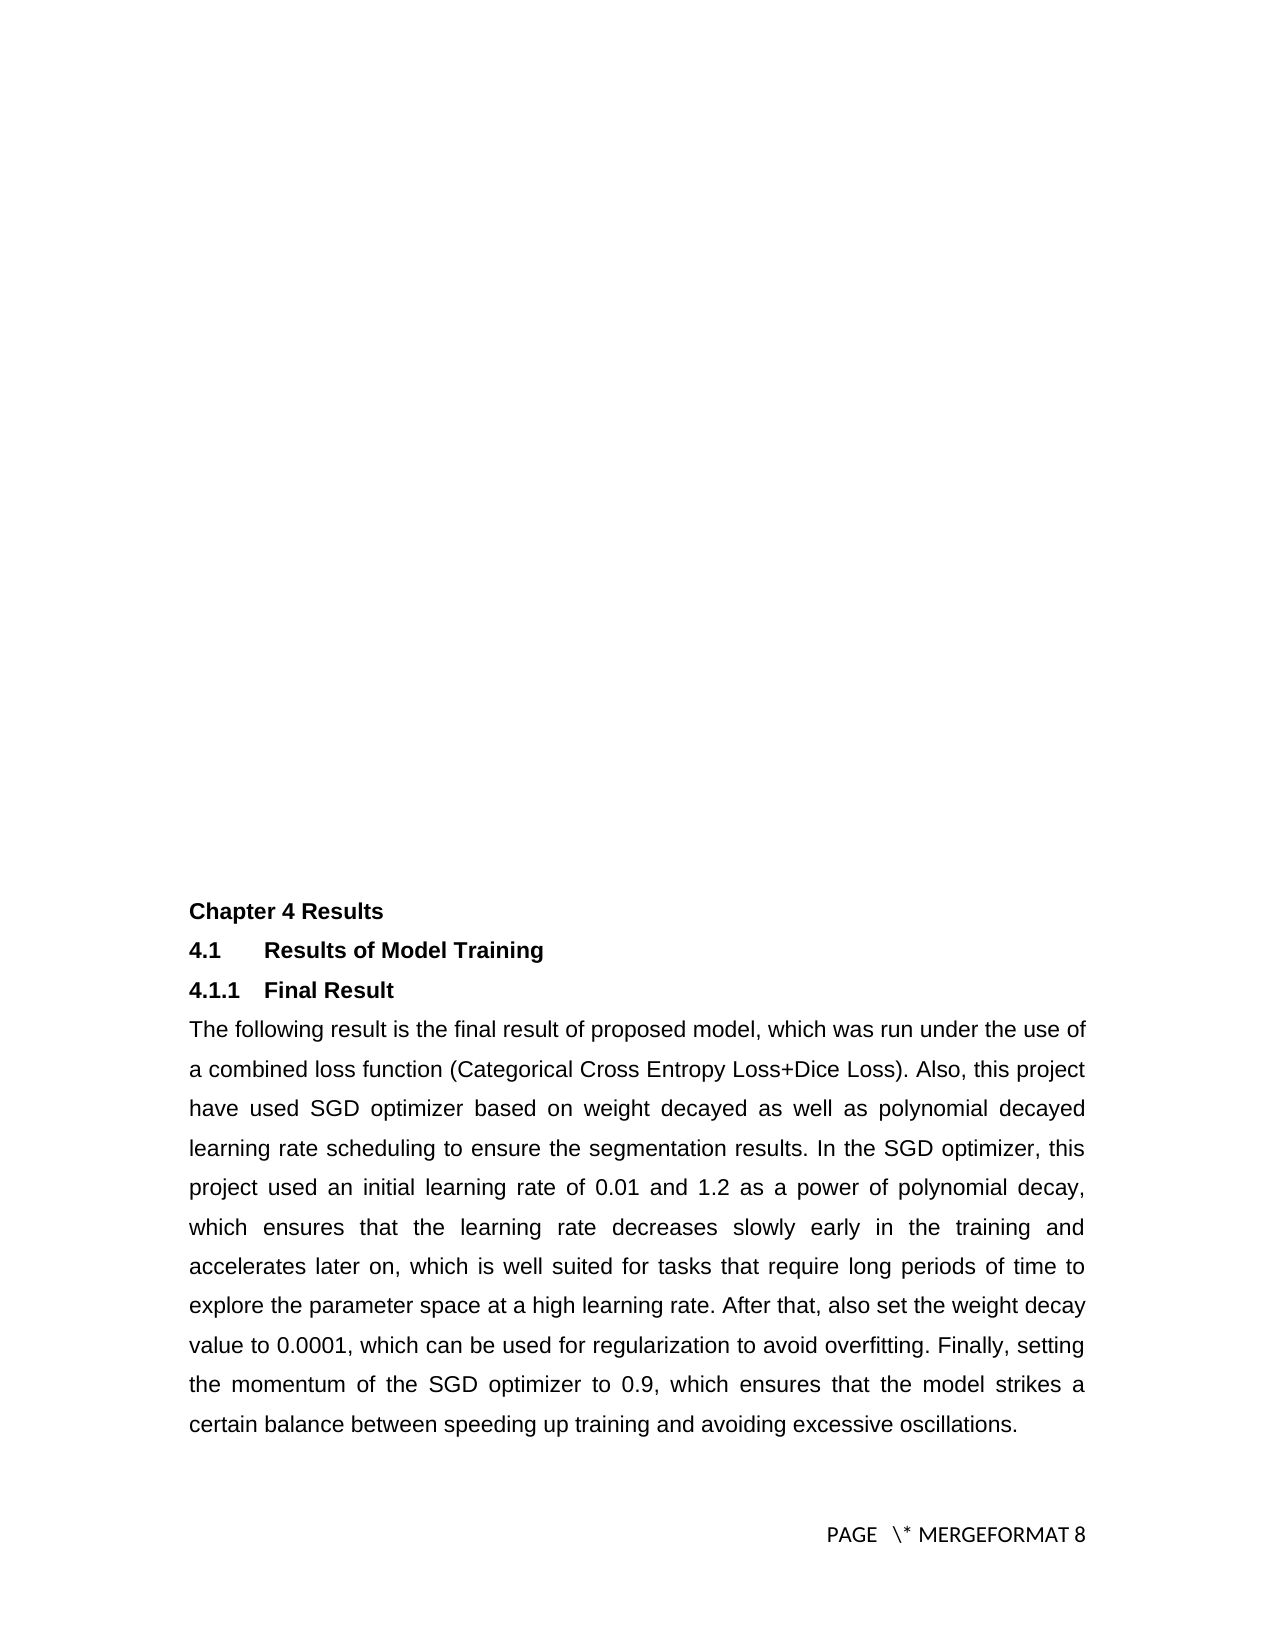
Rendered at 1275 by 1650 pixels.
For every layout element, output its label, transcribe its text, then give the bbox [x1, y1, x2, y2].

text The following result is the final result of proposed model, which was run under the use of a combined loss function (Categorical Cross Entropy Loss+Dice Loss). Also, this project have used SGD optimizer based on weight decayed as well as polynomial decayed learning rate scheduling to ensure the segmentation results. In the SGD optimizer, this project used an initial learning rate of 0.01 and 1.2 as a power of polynomial decay, which ensures that the learning rate decreases slowly early in the training and accelerates later on, which is well suited for tasks that require long periods of time to explore the parameter space at a high learning rate. After that, also set the weight decay value to 0.0001, which can be used for regularization to avoid overfitting. Finally, setting the momentum of the SGD optimizer to 0.9, which ensures that the model strikes a certain balance between speeding up training and avoiding excessive oscillations. [189, 1016, 1086, 1437]
subtitle Results of Model Training [189, 937, 1086, 963]
subtitle Results [189, 898, 1086, 924]
subtitle Final Result [189, 977, 1086, 1003]
